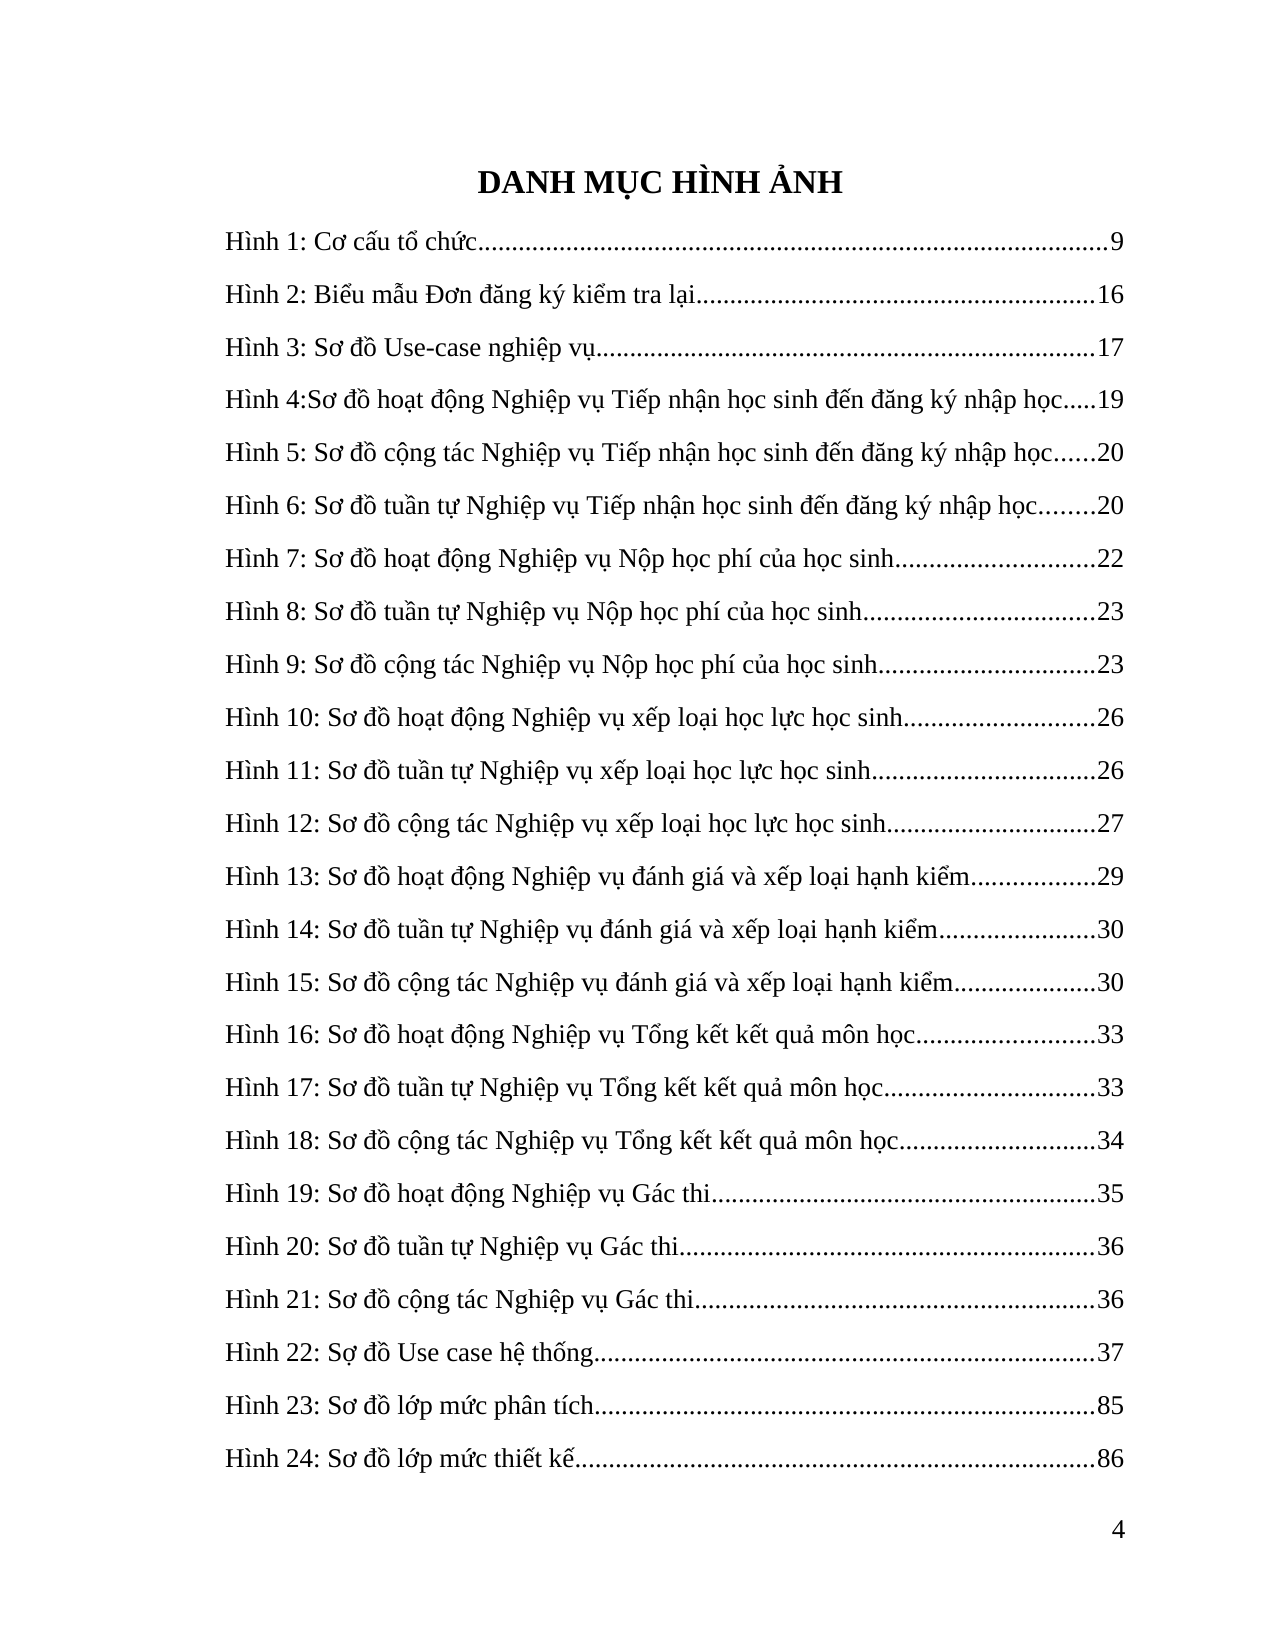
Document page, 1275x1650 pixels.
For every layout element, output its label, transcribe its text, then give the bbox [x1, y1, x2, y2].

subtitle DANH MỤC HÌNH ẢNH [195, 162, 1125, 201]
text Hình 17: Sơ đồ tuần tự Nghiệp vụ Tổng kết kết quả môn học 33 [150, 1071, 1125, 1103]
text Hình 14: Sơ đồ tuần tự Nghiệp vụ đánh giá và xếp loại hạnh kiểm 30 [150, 913, 1125, 944]
text Hình 19: Sơ đồ hoạt động Nghiệp vụ Gác thi 35 [150, 1177, 1125, 1208]
text Hình 12: Sơ đồ cộng tác Nghiệp vụ xếp loại học lực học sinh 27 [150, 807, 1125, 838]
text Hình 4:Sơ đồ hoạt động Nghiệp vụ Tiếp nhận học sinh đến đăng ký nhập học 19 [150, 383, 1125, 415]
text Hình 7: Sơ đồ hoạt động Nghiệp vụ Nộp học phí của học sinh 22 [150, 542, 1125, 573]
text Hình 6: Sơ đồ tuần tự Nghiệp vụ Tiếp nhận học sinh đến đăng ký nhập học 20 [150, 489, 1125, 521]
text Hình 24: Sơ đồ lớp mức thiết kế 86 [150, 1442, 1125, 1473]
text Hình 13: Sơ đồ hoạt động Nghiệp vụ đánh giá và xếp loại hạnh kiểm 29 [150, 860, 1125, 891]
text Hình 1: Cơ cấu tổ chức 9 [150, 225, 1125, 256]
text Hình 9: Sơ đồ cộng tác Nghiệp vụ Nộp học phí của học sinh 23 [150, 648, 1125, 679]
text Hình 21: Sơ đồ cộng tác Nghiệp vụ Gác thi 36 [150, 1283, 1125, 1314]
text Hình 8: Sơ đồ tuần tự Nghiệp vụ Nộp học phí của học sinh 23 [150, 595, 1125, 626]
text Hình 2: Biểu mẫu Đơn đăng ký kiểm tra lại 16 [150, 278, 1125, 309]
text Hình 23: Sơ đồ lớp mức phân tích 85 [150, 1389, 1125, 1420]
text Hình 15: Sơ đồ cộng tác Nghiệp vụ đánh giá và xếp loại hạnh kiểm 30 [150, 966, 1125, 997]
text Hình 3: Sơ đồ Use-case nghiệp vụ 17 [150, 331, 1125, 362]
text Hình 16: Sơ đồ hoạt động Nghiệp vụ Tổng kết kết quả môn học 33 [150, 1018, 1125, 1050]
text Hình 22: Sợ đồ Use case hệ thống 37 [150, 1336, 1125, 1367]
text Hình 11: Sơ đồ tuần tự Nghiệp vụ xếp loại học lực học sinh 26 [150, 754, 1125, 785]
text Hình 18: Sơ đồ cộng tác Nghiệp vụ Tổng kết kết quả môn học 34 [150, 1124, 1125, 1156]
text Hình 10: Sơ đồ hoạt động Nghiệp vụ xếp loại học lực học sinh 26 [150, 701, 1125, 732]
text Hình 5: Sơ đồ cộng tác Nghiệp vụ Tiếp nhận học sinh đến đăng ký nhập học 20 [150, 436, 1125, 468]
text Hình 20: Sơ đồ tuần tự Nghiệp vụ Gác thi 36 [150, 1230, 1125, 1261]
